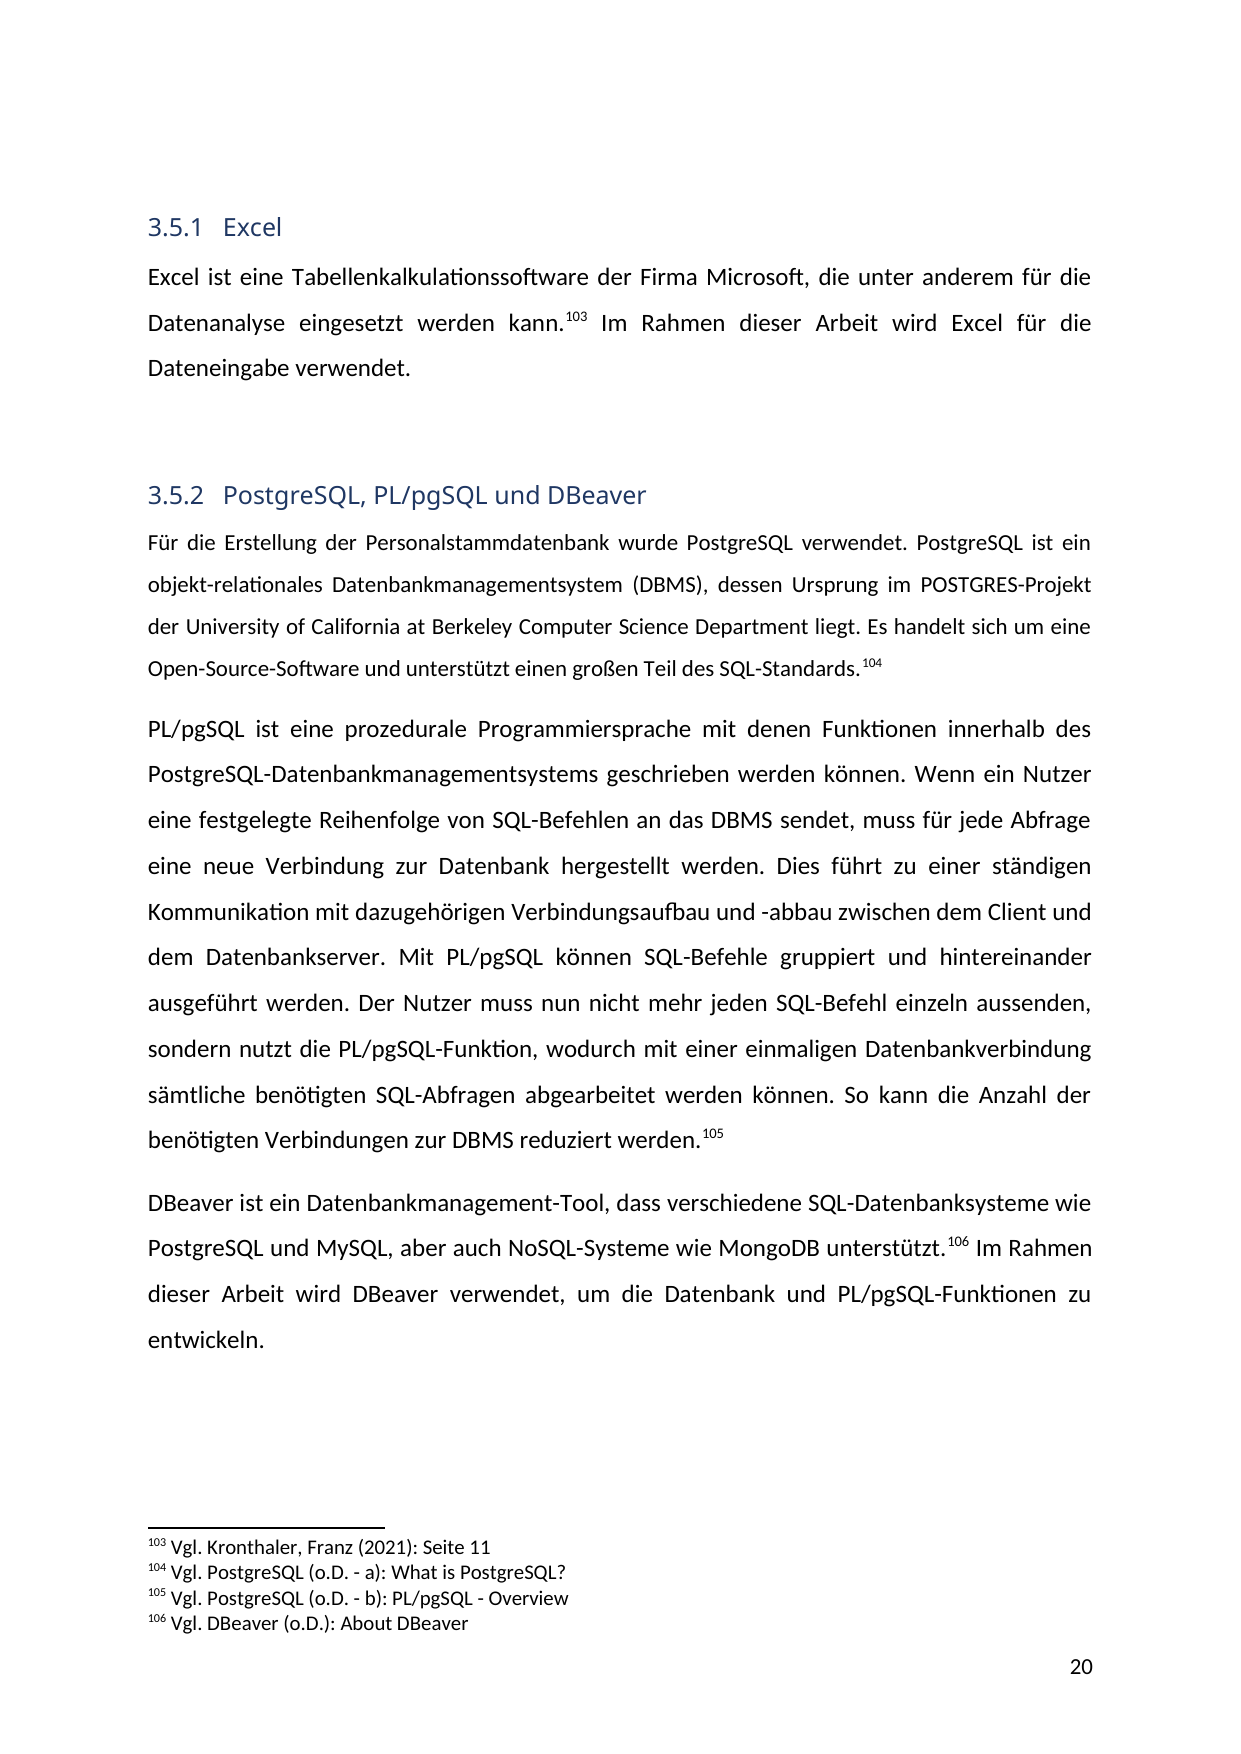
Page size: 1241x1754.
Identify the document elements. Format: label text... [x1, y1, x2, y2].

text PL/pgSQL ist eine prozedurale Programmiersprache mit denen Funktionen innerhalb des PostgreSQL-Datenbankmanagementsystems geschrieben werden können. Wenn ein Nutzer eine festgelegte Reihenfolge von SQL-Befehlen an das DBMS sendet, muss für jede Abfrage eine neue Verbindung zur Datenbank hergestellt werden. Dies führt zu einer ständigen Kommunikation mit dazugehörigen Verbindungsaufbau und -abbau zwischen dem Client und dem Datenbankserver. Mit PL/pgSQL können SQL-Befehle gruppiert und hintereinander ausgeführt werden. Der Nutzer muss nun nicht mehr jeden SQL-Befehl einzeln aussenden, sondern nutzt die PL/pgSQL-Funktion, wodurch mit einer einmaligen Datenbankverbindung sämtliche benötigten SQL-Abfragen abgearbeitet werden können. So kann die Anzahl der benötigten Verbindungen zur DBMS reduziert werden. [148, 713, 1093, 1155]
subtitle PostgreSQL, PL/pgSQL und DBeaver [148, 477, 1093, 511]
subtitle Excel [148, 210, 1093, 244]
text Für die Erstellung der Personalstammdatenbank wurde PostgreSQL verwendet. PostgreSQL ist ein objekt-relationales Datenbankmanagementsystem (DBMS), dessen Ursprung im POSTGRES-Projekt der University of California at Berkeley Computer Science Department liegt. Es handelt sich um eine Open-Source-Software und unterstützt einen großen Teil des SQL-Standards. [148, 528, 1093, 682]
text DBeaver ist ein Datenbankmanagement-Tool, dass verschiedene SQL-Datenbanksysteme wie PostgreSQL und MySQL, aber auch NoSQL-Systeme wie MongoDB unterstützt. Im Rahmen dieser Arbeit wird DBeaver verwendet, um die Datenbank und PL/pgSQL-Funktionen zu entwickeln. [148, 1187, 1093, 1354]
text Excel ist eine Tabellenkalkulationssoftware der Firma Microsoft, die unter anderem für die Datenanalyse eingesetzt werden kann. Im Rahmen dieser Arbeit wird Excel für die Dateneingabe verwendet. [148, 261, 1093, 383]
